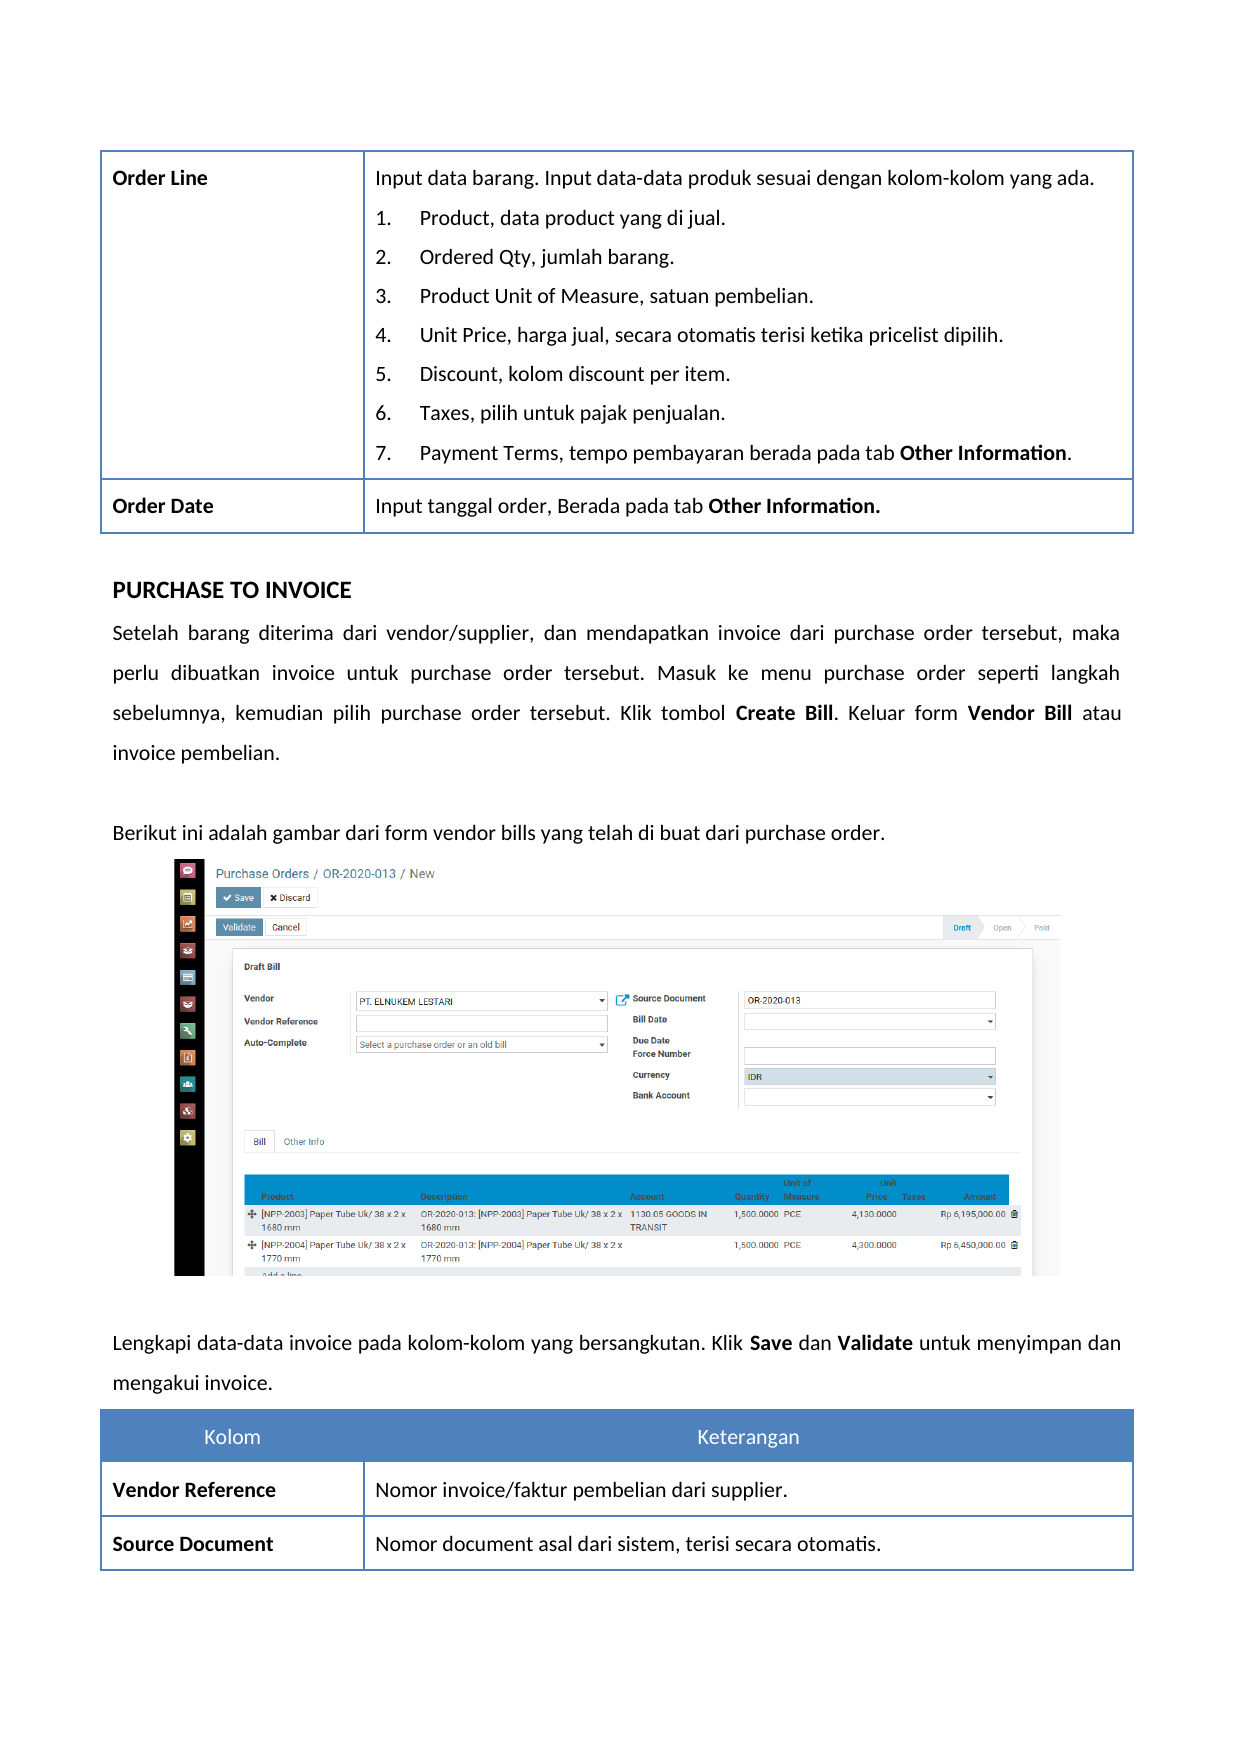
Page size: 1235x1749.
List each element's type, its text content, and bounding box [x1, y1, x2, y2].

table_cell Vendor Reference [102, 1464, 363, 1515]
text Setelah barang diterima dari vendor/supplier, dan mendapatkan invoice dari purchase order tersebut, maka perlu dibuatkan invoice untuk purchase order tersebut. Masuk ke menu purchase order seperti langkah sebelumnya, kemudian pilih purchase order tersebut. Klik tombol Create Bill. Keluar form Vendor Bill atau invoice pembelian. [112, 619, 1122, 766]
table_cell Order Date [102, 480, 363, 532]
text PURCHASE TO INVOICE [112, 574, 1122, 604]
table_header Kolom [102, 1411, 363, 1462]
picture [174, 859, 1060, 1276]
text Berikut ini adalah gambar dari form vendor bills yang telah di buat dari purchase order. [112, 819, 1122, 846]
table_cell Source Document [102, 1517, 363, 1569]
table_cell Nomor document asal dari sistem, terisi secara otomatis. [365, 1517, 1132, 1569]
table_cell Input data barang. Input data-data produk sesuai dengan kolom-kolom yang ada. Product, data product yang di jual. Ordered Qty, jumlah barang. Product Unit of Measure, satuan pembelian. Unit Price, harga jual, secara otomatis terisi ketika pricelist dipilih. Discount, kolom discount per item. Taxes, pilih untuk pajak penjualan. Payment Terms, tempo pembayaran berada pada tab Other Information. [365, 152, 1132, 478]
table_cell Input tanggal order, Berada pada tab Other Information. [365, 480, 1132, 532]
table_cell Nomor invoice/faktur pembelian dari supplier. [365, 1464, 1132, 1515]
table_header Keterangan [365, 1411, 1132, 1462]
table_cell Order Line [102, 152, 363, 478]
text Lengkapi data-data invoice pada kolom-kolom yang bersangkutan. Klik Save dan Validate untuk menyimpan dan mengakui invoice. [112, 1329, 1122, 1395]
